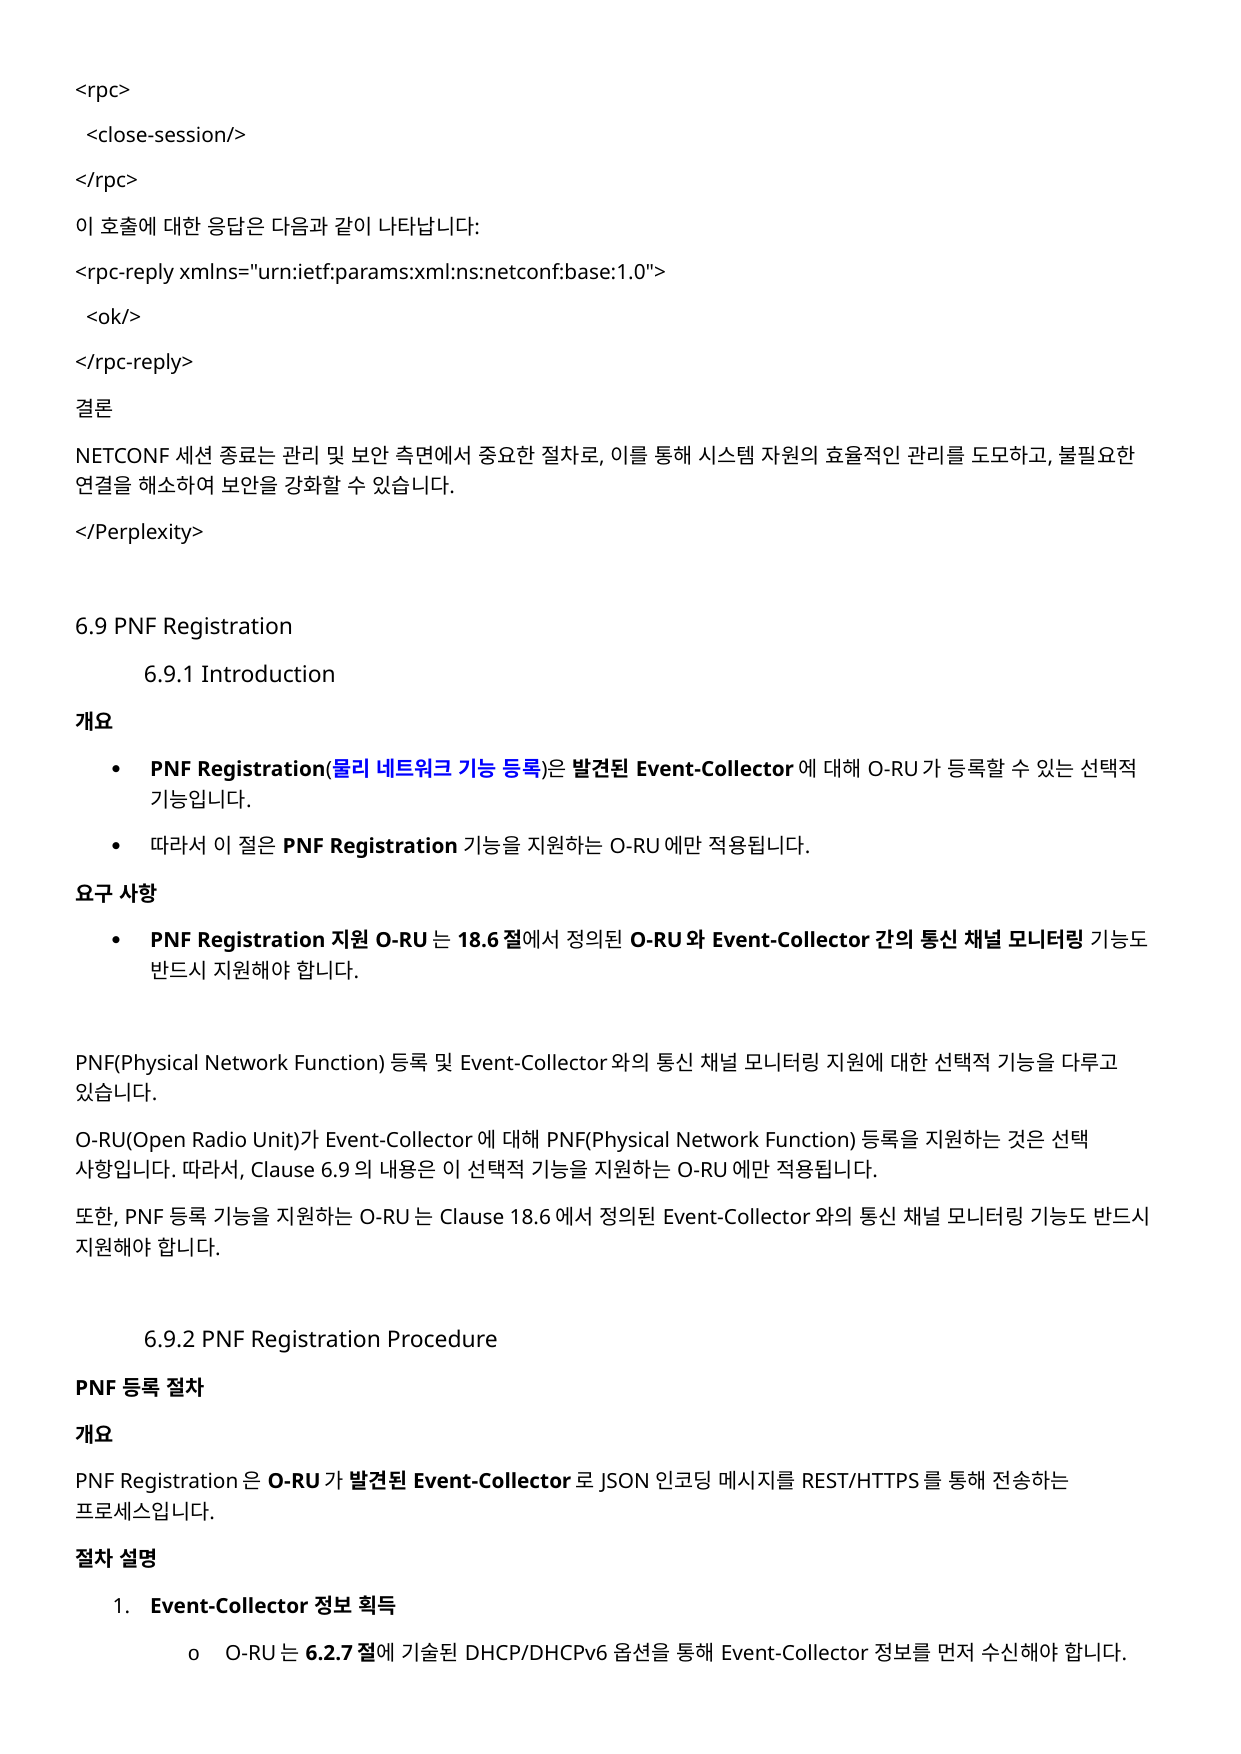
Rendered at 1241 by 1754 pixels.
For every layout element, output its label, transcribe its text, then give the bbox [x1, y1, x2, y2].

text NETCONF 세션 종료는 관리 및 보안 측면에서 중요한 절차로, 이를 통해 시스템 자원의 효율적인 관리를 도모하고, 불필요한 연결을 해소하여 보안을 강화할 수 있습니다. [75, 439, 1165, 500]
text PNF(Physical Network Function) 등록 및 Event-Collector와의 통신 채널 모니터링 지원에 대한 선택적 기능을 다루고 있습니다. [75, 1046, 1165, 1107]
list 따라서 이 절은 PNF Registration 기능을 지원하는 O-RU에만 적용됩니다. [112, 830, 1165, 860]
text PNF Registration은 O-RU가 발견된 Event-Collector로 JSON 인코딩 메시지를 REST/HTTPS를 통해 전송하는 프로세스입니다. [75, 1465, 1165, 1525]
text 요구 사항 [75, 877, 1165, 907]
text 또한, PNF 등록 기능을 지원하는 O-RU는 Clause 18.6에서 정의된 Event-Collector와의 통신 채널 모니터링 기능도 반드시 지원해야 합니다. [75, 1201, 1165, 1261]
text 결론 [75, 393, 1165, 423]
list PNF Registration(물리 네트워크 기능 등록)은 발견된 Event-Collector에 대해 O-RU가 등록할 수 있는 선택적 기능입니다. [112, 752, 1165, 813]
list PNF Registration 지원 O-RU는 18.6절에서 정의된 O-RU와 Event-Collector 간의 통신 채널 모니터링 기능도 반드시 지원해야 합니다. [112, 924, 1165, 984]
text <rpc-reply xmlns="urn:ietf:params:xml:ns:netconf:base:1.0"> [75, 257, 1165, 286]
text 개요 [75, 1418, 1165, 1448]
text </rpc> [75, 165, 1165, 194]
list O-RU는 6.2.7절에 기술된 DHCP/DHCPv6 옵션을 통해 Event-Collector 정보를 먼저 수신해야 합니다. [187, 1636, 1165, 1666]
text 개요 [75, 706, 1165, 736]
text </rpc-reply> [75, 347, 1165, 376]
text <close-session/> [75, 120, 1165, 148]
text PNF 등록 절차 [75, 1371, 1165, 1401]
text 절차 설명 [75, 1542, 1165, 1572]
list Event-Collector 정보 획득 [112, 1589, 1165, 1619]
subtitle 6.9 PNF Registration [75, 610, 1165, 641]
text <rpc> [75, 75, 1165, 103]
text <ok/> [75, 302, 1165, 331]
subtitle 6.9.1 Introduction [144, 658, 1165, 689]
text O-RU(Open Radio Unit)가 Event-Collector에 대해 PNF(Physical Network Function) 등록을 지원하는 것은 선택 사항입니다. 따라서, Clause 6.9의 내용은 이 선택적 기능을 지원하는 O-RU에만 적용됩니다. [75, 1123, 1165, 1184]
text 이 호출에 대한 응답은 다음과 같이 나타납니다: [75, 210, 1165, 241]
text </Perplexity> [75, 517, 1165, 545]
subtitle 6.9.2 PNF Registration Procedure [144, 1323, 1165, 1354]
